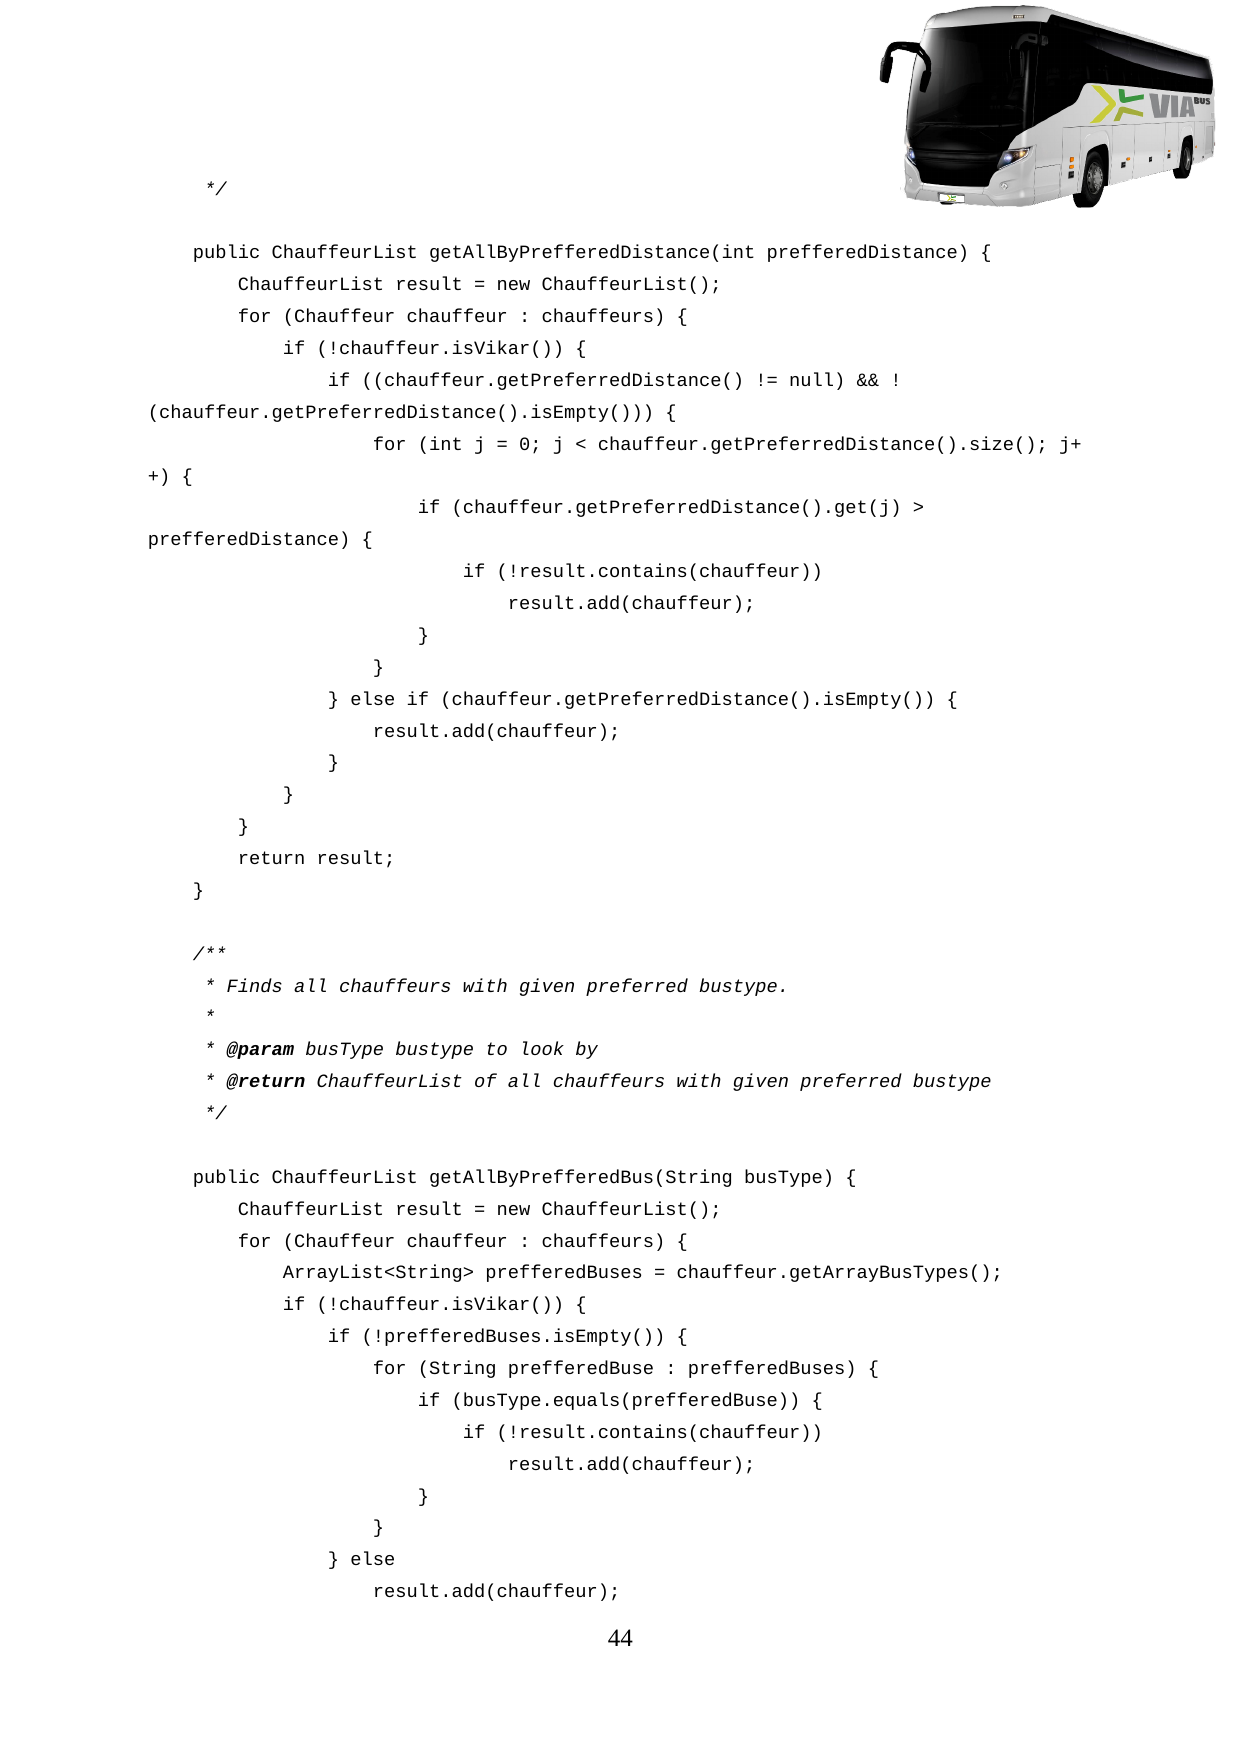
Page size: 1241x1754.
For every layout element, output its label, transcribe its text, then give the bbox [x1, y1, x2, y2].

picture [874, 0, 1218, 213]
text */ public ChauffeurList getAllByPrefferedDistance(int prefferedDistance) { ChauffeurList result = new ChauffeurList(); for (Chauffeur chauffeur : chauffeurs) { if (!chauffeur.isVikar()) { if ((chauffeur.getPreferredDistance() != null) && !(chauffeur.getPreferredDistance().isEmpty())) { for (int j = 0; j < chauffeur.getPreferredDistance().size(); j++) { if (chauffeur.getPreferredDistance().get(j) > prefferedDistance) { if (!result.contains(chauffeur)) result.add(chauffeur); } } } else if (chauffeur.getPreferredDistance().isEmpty()) { result.add(chauffeur); } } } return result; } /** * Finds all chauffeurs with given preferred bustype. * * @param busType bustype to look by * @return ChauffeurList of all chauffeurs with given preferred bustype */ public ChauffeurList getAllByPrefferedBus(String busType) { ChauffeurList result = new ChauffeurList(); for (Chauffeur chauffeur : chauffeurs) { ArrayList<String> prefferedBuses = chauffeur.getArrayBusTypes(); if (!chauffeur.isVikar()) { if (!prefferedBuses.isEmpty()) { for (String prefferedBuse : prefferedBuses) { if (busType.equals(prefferedBuse)) { if (!result.contains(chauffeur)) result.add(chauffeur); } } } else result.add(chauffeur); [148, 148, 1093, 1603]
